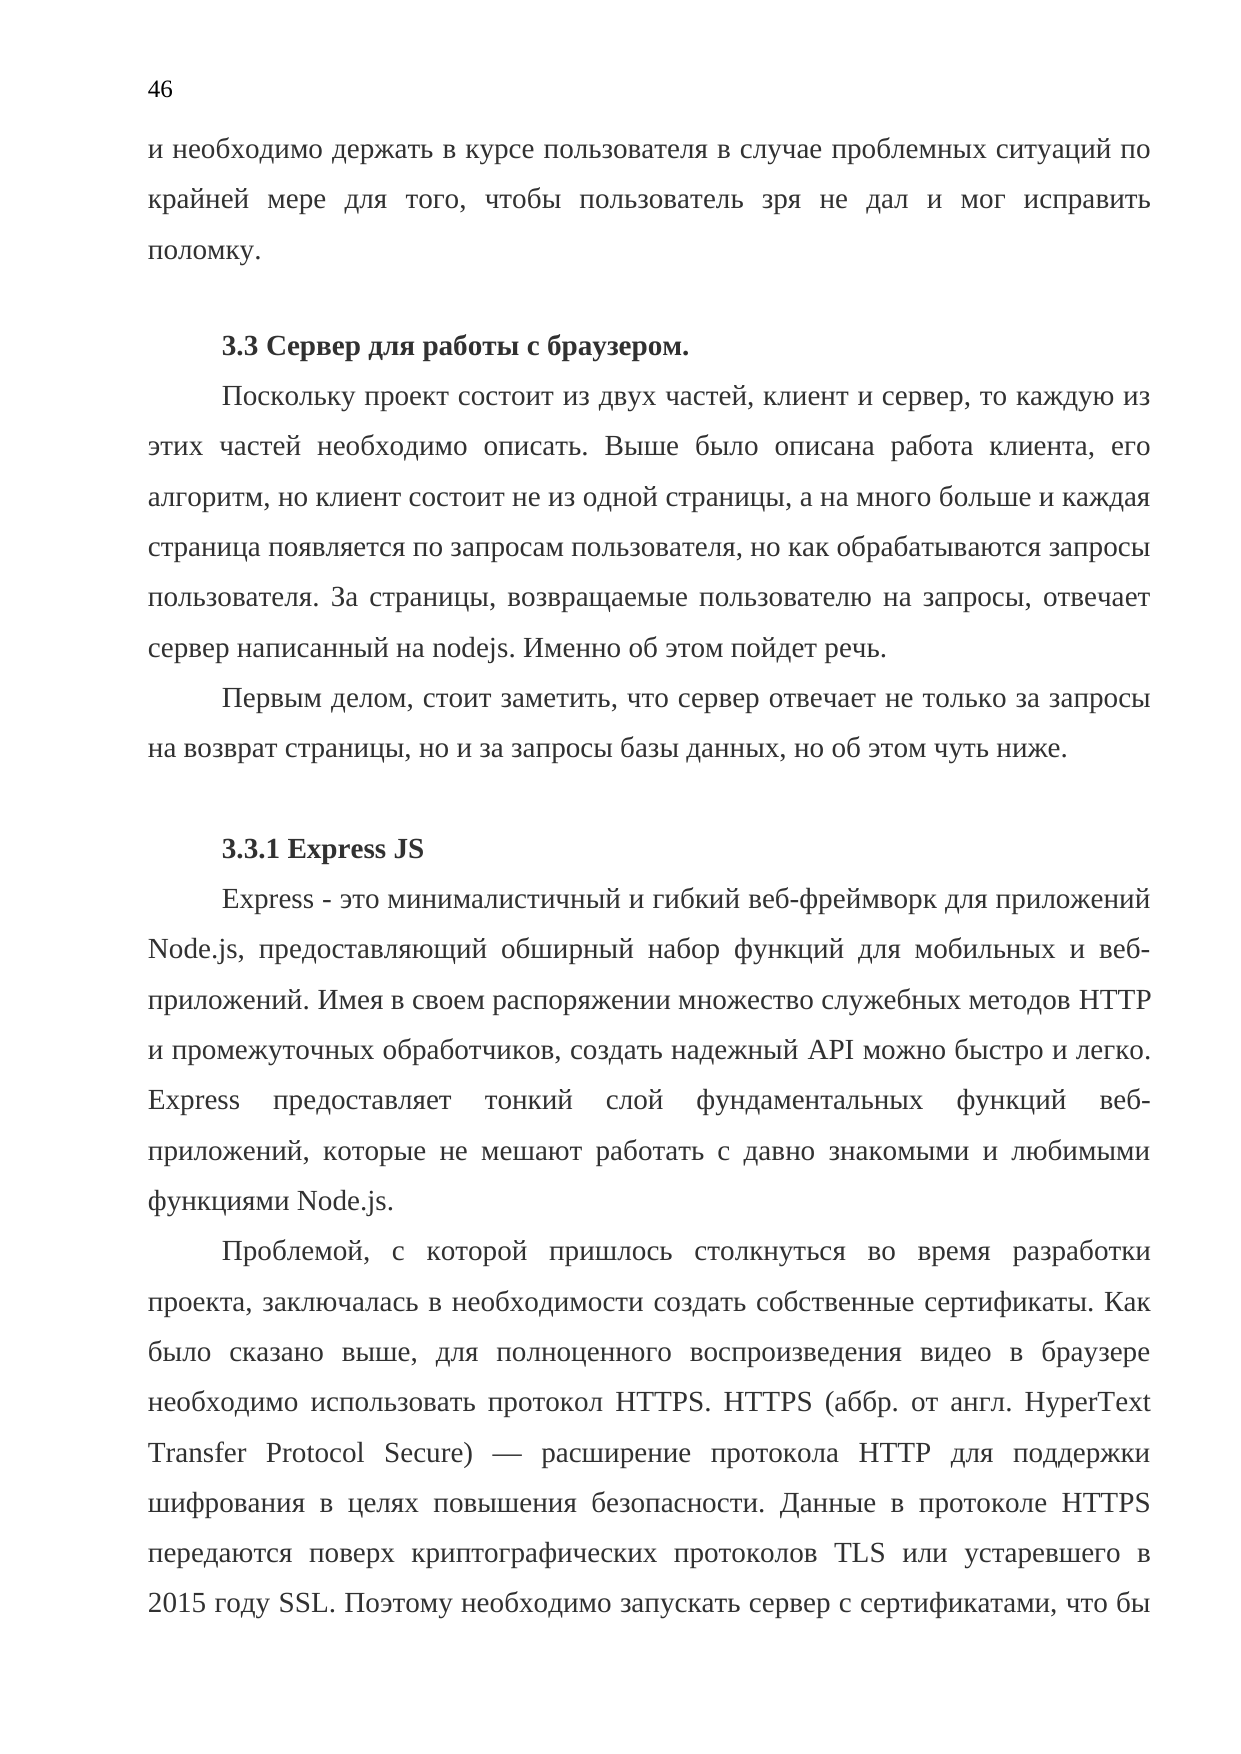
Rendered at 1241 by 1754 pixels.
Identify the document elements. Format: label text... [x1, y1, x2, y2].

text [148, 1233, 1152, 1619]
text Express - это минималистичный и гибкий веб-фреймворк для приложений Node.js, предоставляющий обширный набор функций для мобильных и веб-приложений. Имея в своем распоряжении множество служебных методов HTTP и промежуточных обработчиков, создать надежный API можно быстро и легко. Express предоставляет тонкий слой фундаментальных функций веб-приложений, которые не мешают работать с давно знакомыми и любимыми функциями Node.js. [148, 881, 1152, 1217]
list Сервер для работы с браузером. [222, 328, 1152, 361]
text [148, 131, 1152, 266]
text 3.3.1 Express JS [148, 831, 1152, 864]
text Поскольку проект состоит из двух частей, клиент и сервер, то каждую из этих частей необходимо описать. Выше было описана работа клиента, его алгоритм, но клиент состоит не из одной страницы, а на много больше и каждая страница появляется по запросам пользователя, но как обрабатываются запросы пользователя. За страницы, возвращаемые пользователю на запросы, отвечает сервер написанный на nodejs. Именно об этом пойдет речь. [148, 378, 1152, 663]
text Первым делом, стоит заметить, что сервер отвечает не только за запросы на возврат страницы, но и за запросы базы данных, но об этом чуть ниже. [148, 680, 1152, 764]
